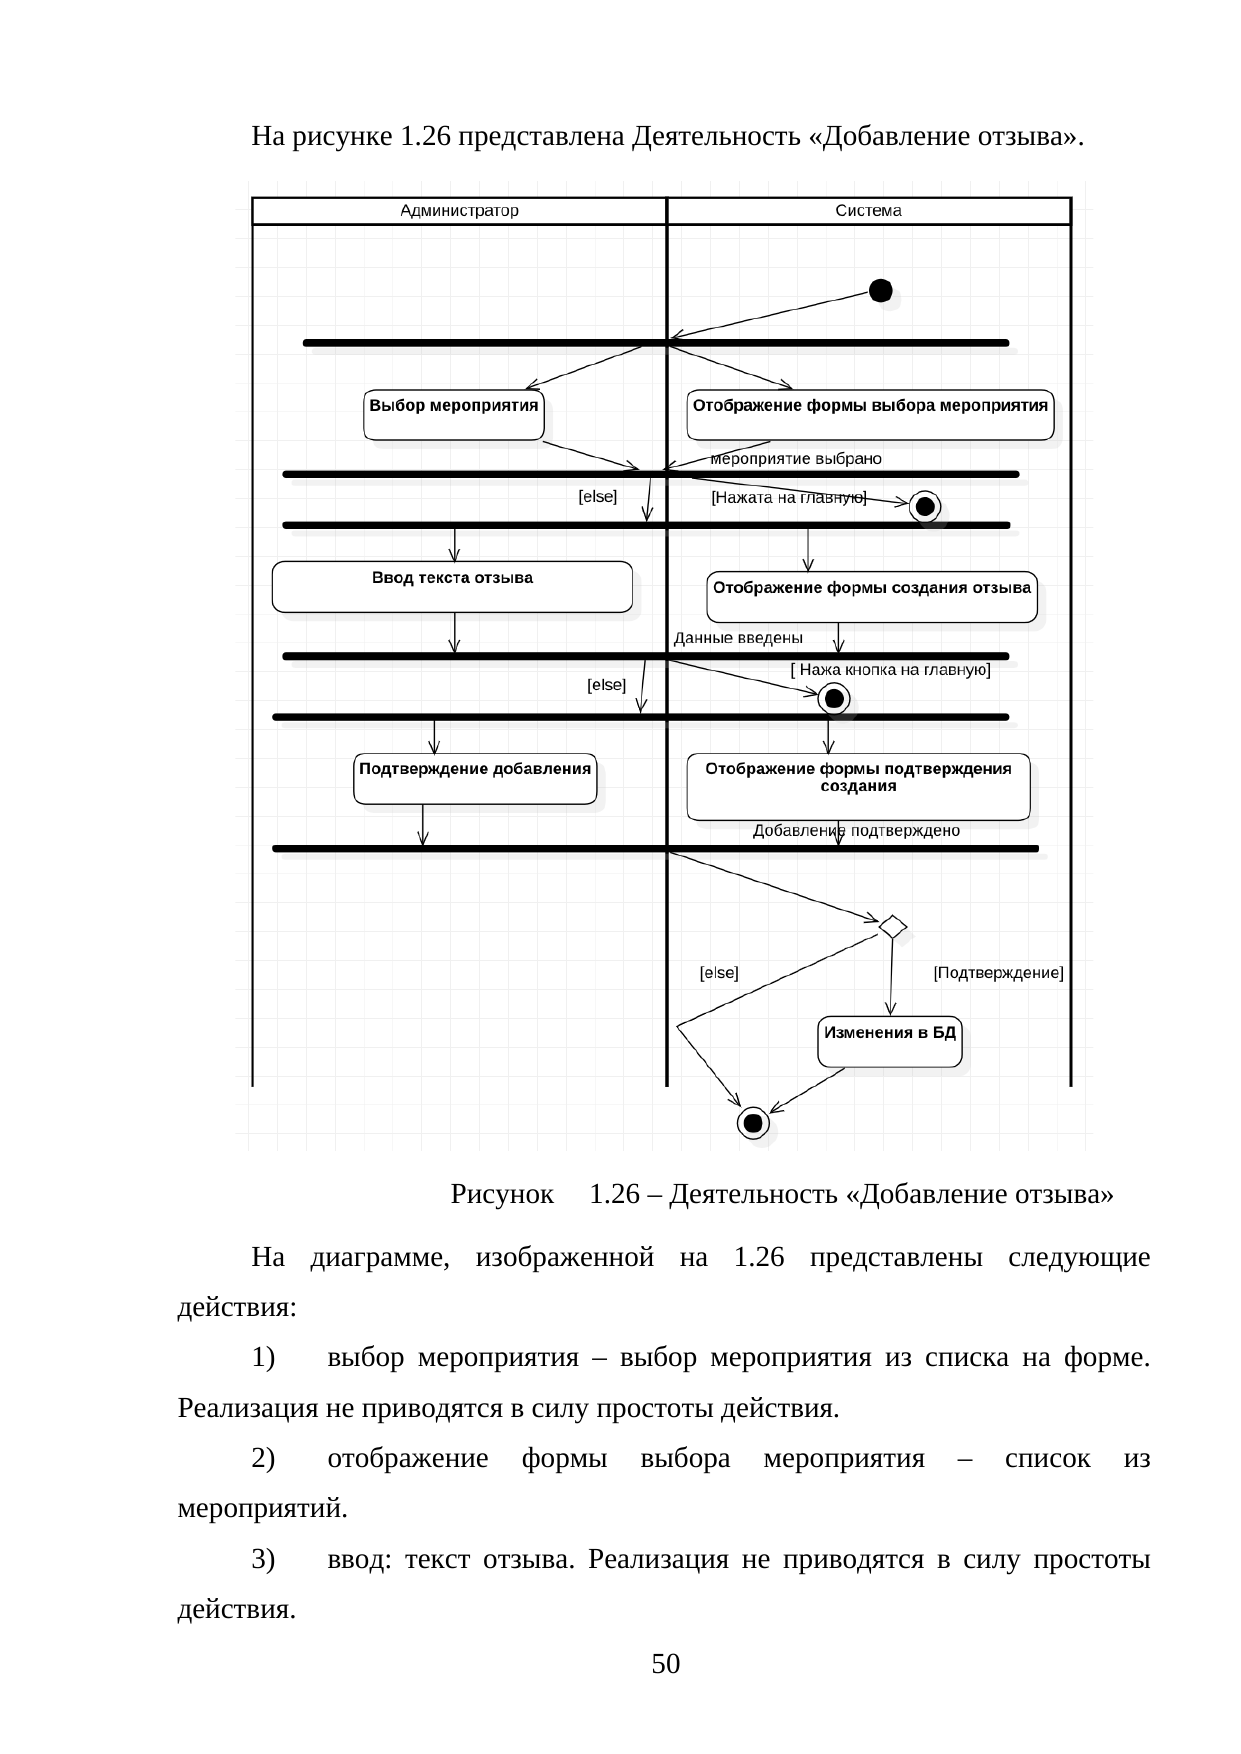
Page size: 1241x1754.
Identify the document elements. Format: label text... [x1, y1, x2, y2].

list выбор мероприятия – выбор мероприятия из списка на форме. Реализация не приводятся в силу простоты действия. [177, 1339, 1152, 1423]
picture [235, 181, 1094, 1151]
list отображение формы выбора мероприятия – список из мероприятий. [177, 1440, 1152, 1524]
list 1.26 – Деятельность «Добавление отзыва» [413, 1176, 1152, 1210]
text На диаграмме, изображенной на 1.26 представлены следующие действия: [177, 1239, 1152, 1323]
text На рисунке 1.26 представлена Деятельность «Добавление отзыва». [177, 118, 1152, 152]
list ввод: текст отзыва. Реализация не приводятся в силу простоты действия. [177, 1541, 1152, 1625]
